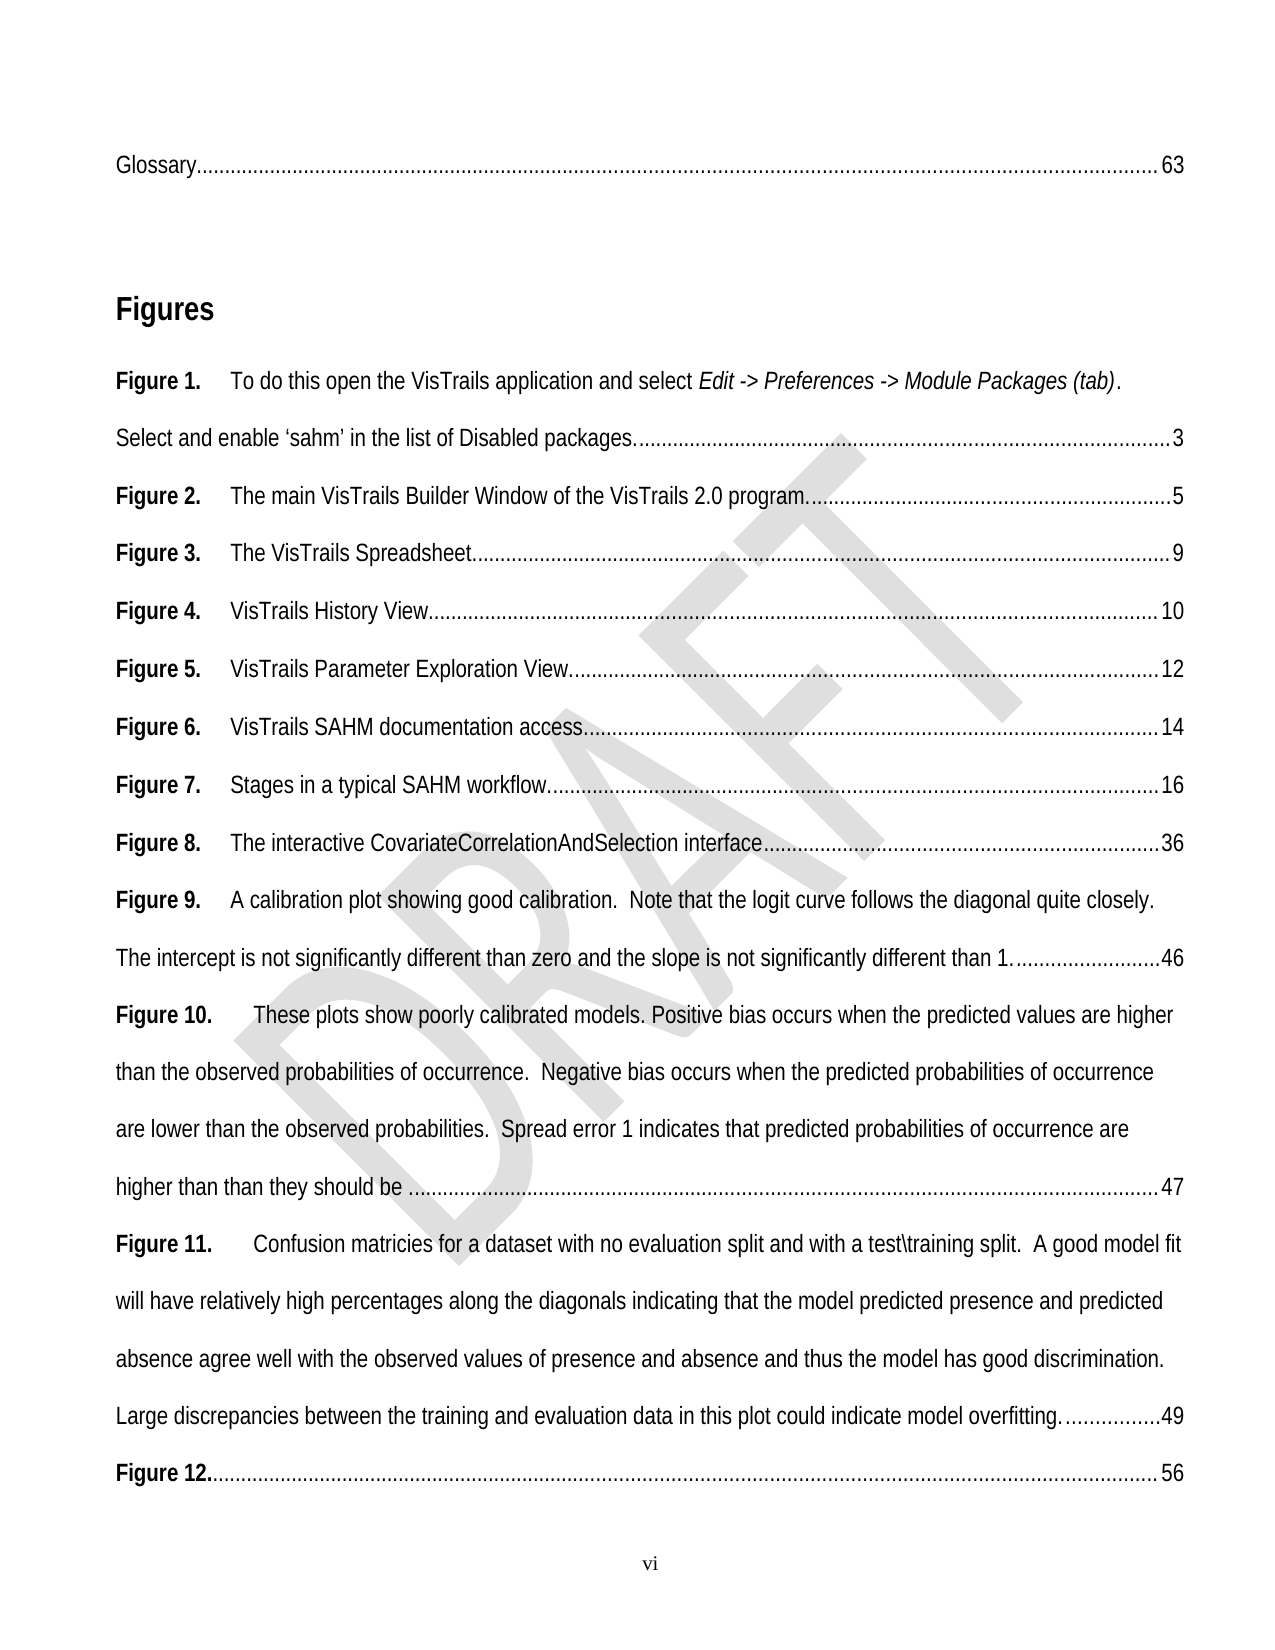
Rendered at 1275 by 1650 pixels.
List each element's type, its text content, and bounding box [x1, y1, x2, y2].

text Glossary 63 [116, 150, 1185, 179]
text Figure 1. To do this open the VisTrails application and select Edit -> Preferences -> Module Packages (tab). Select and enable ‘sahm’ in the list of Disabled packages. 3 [116, 366, 1185, 452]
text Figure 4. VisTrails History View. 10 [116, 596, 1185, 625]
text Figure 2. The main VisTrails Builder Window of the VisTrails 2.0 program. 5 [116, 481, 1185, 509]
text Figure 5. VisTrails Parameter Exploration View. 12 [116, 654, 1185, 683]
text Figure 9. A calibration plot showing good calibration. Note that the logit curve follows the diagonal quite closely. The intercept is not significantly different than zero and the slope is not significantly different than 1. 46 [116, 885, 1185, 971]
text Figure 10. These plots show poorly calibrated models. Positive bias occurs when the predicted values are higher than the observed probabilities of occurrence. Negative bias occurs when the predicted probabilities of occurrence are lower than the observed probabilities. Spread error 1 indicates that predicted probabilities of occurrence are higher than than they should be . 47 [116, 1000, 1185, 1200]
text Figure 11. Confusion matricies for a dataset with no evaluation split and with a test\training split. A good model fit will have relatively high percentages along the diagonals indicating that the model predicted presence and predicted absence agree well with the observed values of presence and absence and thus the model has good discrimination. Large discrepancies between the training and evaluation data in this plot could indicate model overfitting. 49 [116, 1229, 1185, 1429]
text Figure 3. The VisTrails Spreadsheet. 9 [116, 538, 1185, 567]
text Figure 7. Stages in a typical SAHM workflow. 16 [116, 770, 1185, 798]
text Figure 12. 56 [116, 1458, 1185, 1487]
text Figure 6. VisTrails SAHM documentation access. 14 [116, 712, 1185, 741]
text Figure 8. The interactive CovariateCorrelationAndSelection interface 36 [116, 827, 1185, 856]
text Figures [116, 289, 1185, 328]
